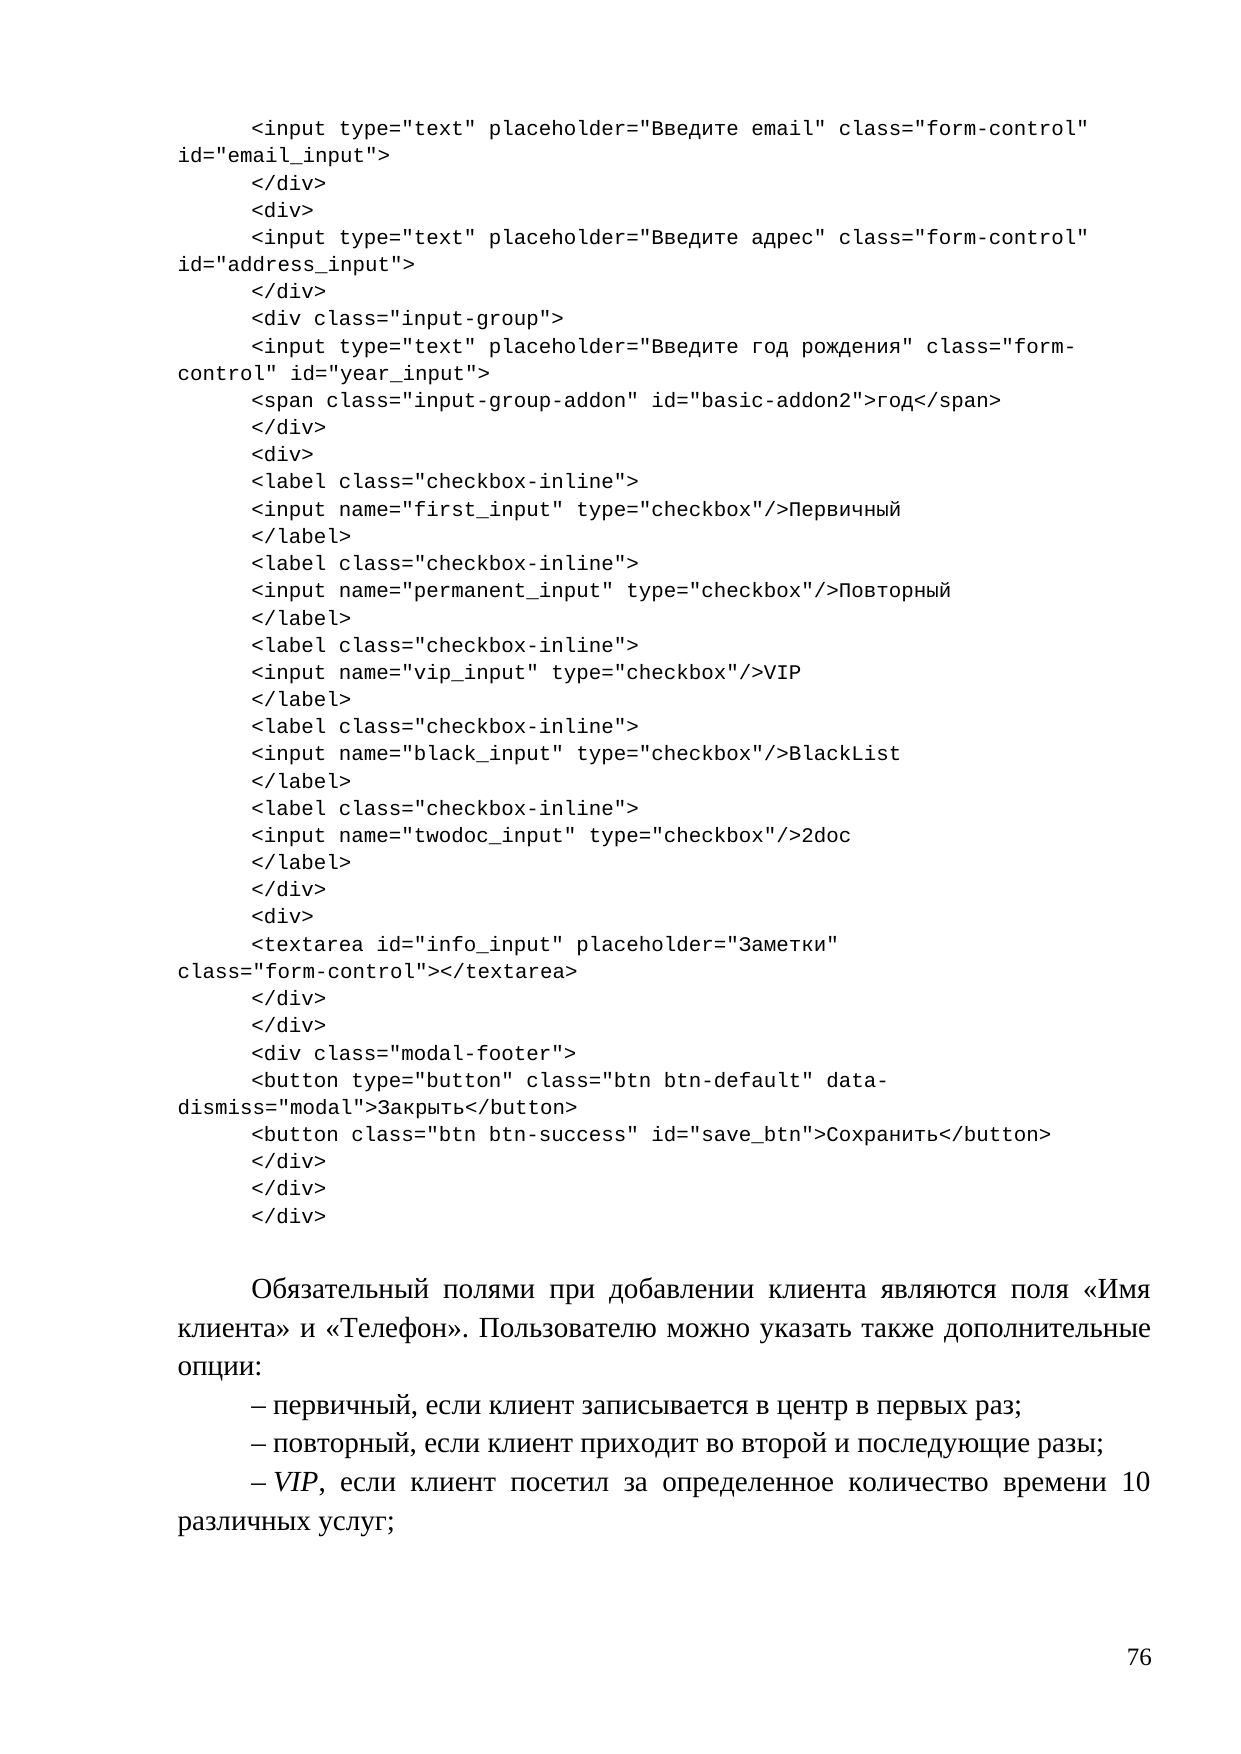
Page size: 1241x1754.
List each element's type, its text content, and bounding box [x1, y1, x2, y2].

text <div> [177, 907, 1152, 930]
text <input type="text" placeholder="Введите адрес" class="form-control" id="address_input"> [177, 227, 1152, 278]
text Обязательный полями при добавлении клиента являются поля «Имя клиента» и «Телефон». Пользователю можно указать также дополнительные опции: [177, 1271, 1152, 1382]
text <input type="text" placeholder="Введите год рождения" class="form-control" id="year_input"> [177, 336, 1152, 386]
text <label class="checkbox-inline"> [177, 472, 1152, 495]
text </label> [177, 689, 1152, 713]
text <label class="checkbox-inline"> [177, 716, 1152, 740]
text <input name="twodoc_input" type="checkbox"/>2doc [177, 825, 1152, 849]
text </div> [177, 1151, 1152, 1175]
text <input name="black_input" type="checkbox"/>BlackList [177, 743, 1152, 767]
text <button class="btn btn-success" id="save_btn">Сохранить</button> [177, 1124, 1152, 1148]
text <div class="modal-footer"> [177, 1042, 1152, 1066]
text <input name="vip_input" type="checkbox"/>VIP [177, 662, 1152, 686]
text </div> [177, 988, 1152, 1012]
text – VIP, если клиент посетил за определенное количество времени 10 различных услуг; [177, 1464, 1152, 1536]
text <input name="first_input" type="checkbox"/>Первичный [177, 499, 1152, 522]
text </div> [177, 1015, 1152, 1039]
text <textarea id="info_input" placeholder="Заметки" class="form-control"></textarea> [177, 934, 1152, 984]
text – первичный, если клиент записывается в центр в первых раз; [177, 1387, 1152, 1421]
text </label> [177, 852, 1152, 876]
text <span class="input-group-addon" id="basic-addon2">год</span> [177, 390, 1152, 414]
text <div class="input-group"> [177, 308, 1152, 332]
text </div> [177, 281, 1152, 305]
text </label> [177, 526, 1152, 549]
text <input name="permanent_input" type="checkbox"/>Повторный [177, 580, 1152, 604]
text <label class="checkbox-inline"> [177, 635, 1152, 658]
text <button type="button" class="btn btn-default" data-dismiss="modal">Закрыть</button> [177, 1070, 1152, 1121]
text </div> [177, 1178, 1152, 1202]
text – повторный, если клиент приходит во второй и последующие разы; [177, 1426, 1152, 1459]
text </div> [177, 172, 1152, 196]
text </div> [177, 1206, 1152, 1229]
text </label> [177, 771, 1152, 794]
text <input type="text" placeholder="Введите email" class="form-control" id="email_input"> [177, 118, 1152, 169]
text <label class="checkbox-inline"> [177, 553, 1152, 577]
text <label class="checkbox-inline"> [177, 798, 1152, 821]
text <div> [177, 200, 1152, 223]
text </div> [177, 879, 1152, 903]
text </label> [177, 607, 1152, 631]
text </div> [177, 417, 1152, 441]
text <div> [177, 444, 1152, 468]
